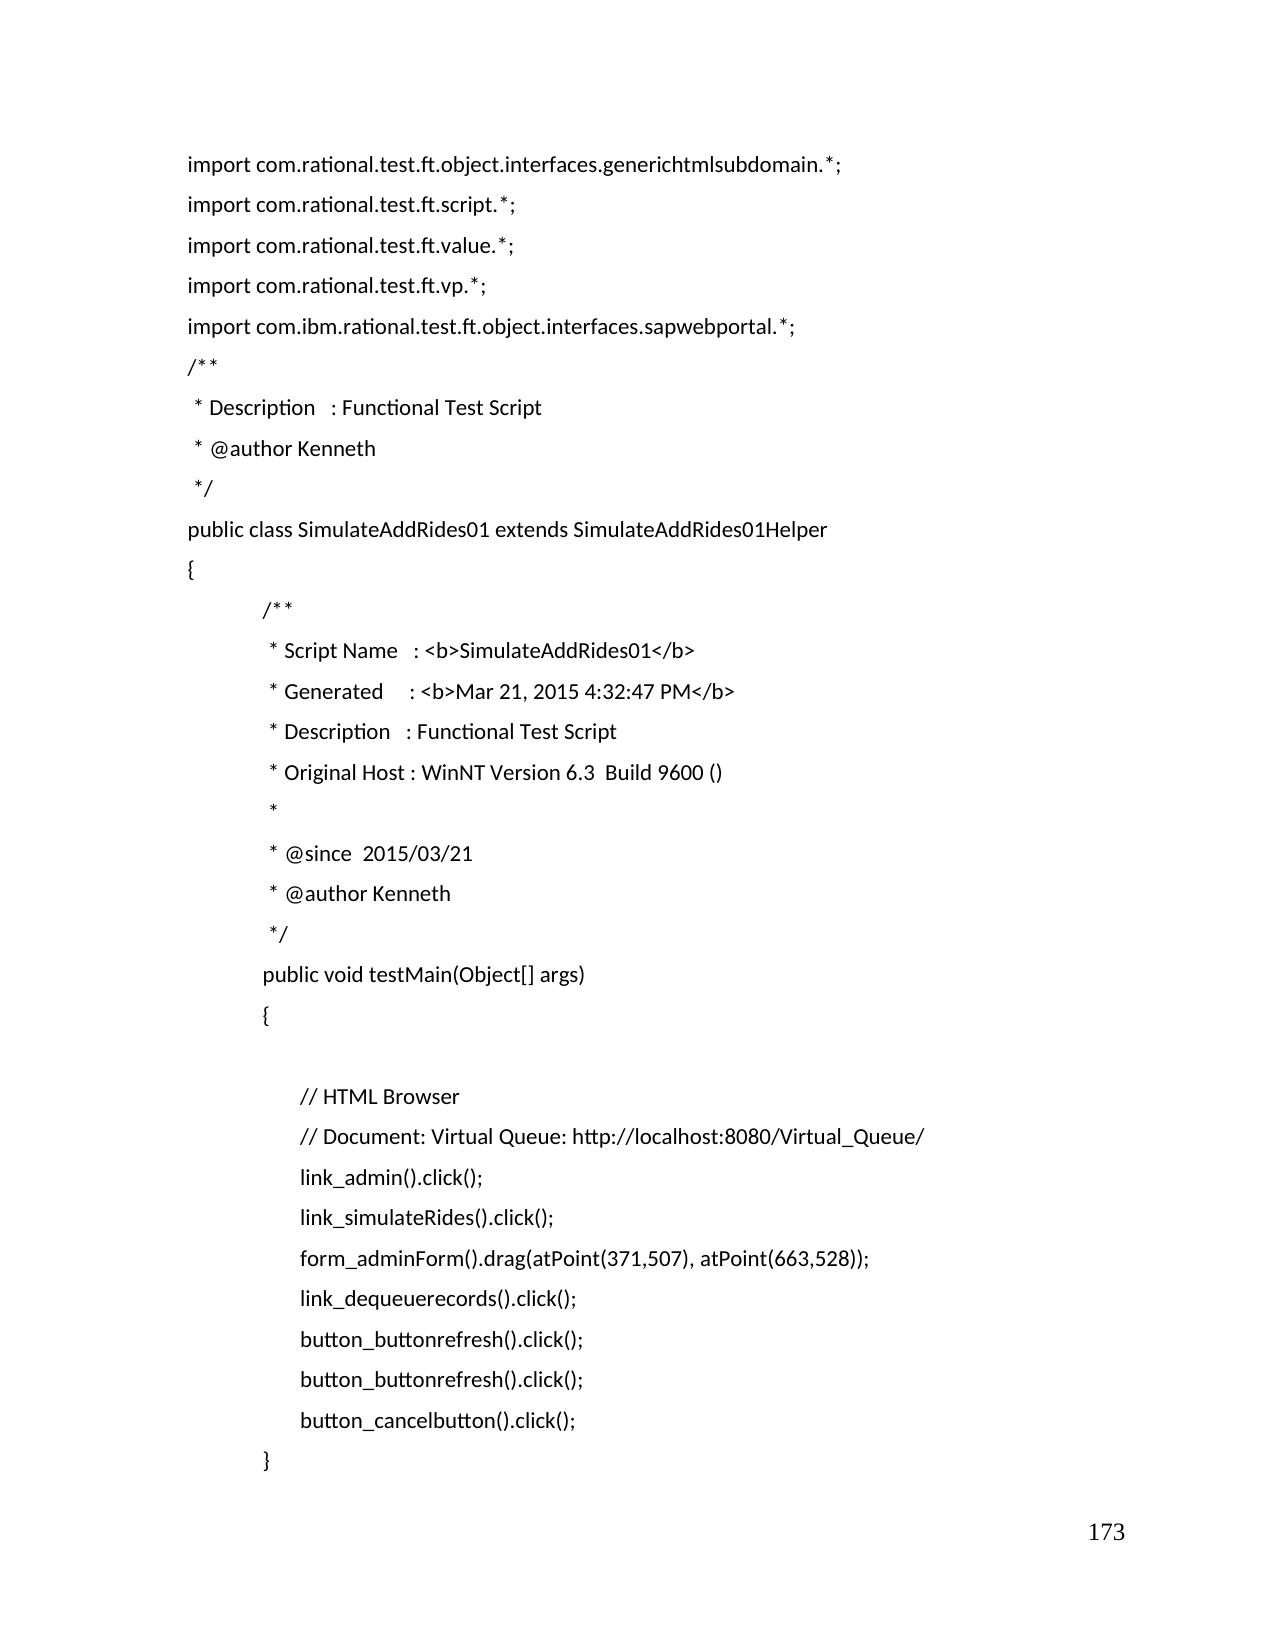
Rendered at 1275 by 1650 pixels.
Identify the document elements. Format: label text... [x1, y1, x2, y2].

text button_cancelbutton().click(); [187, 1406, 1125, 1434]
text import com.rational.test.ft.object.interfaces.generichtmlsubdomain.*; [187, 150, 1125, 178]
text public class SimulateAddRides01 extends SimulateAddRides01Helper [187, 515, 1125, 543]
text link_admin().click(); [187, 1163, 1125, 1191]
text public void testMain(Object[] args) [187, 960, 1125, 988]
text button_buttonrefresh().click(); [187, 1325, 1125, 1353]
text link_simulateRides().click(); [187, 1203, 1125, 1232]
text * @author Kenneth [187, 434, 1125, 462]
text */ [187, 920, 1125, 948]
text button_buttonrefresh().click(); [187, 1366, 1125, 1394]
text * Original Host : WinNT Version 6.3 Build 9600 () [187, 758, 1125, 786]
text /** [187, 353, 1125, 381]
text * [187, 798, 1125, 826]
text { [187, 555, 1125, 583]
text * Description : Functional Test Script [187, 717, 1125, 745]
text } [187, 1447, 1125, 1475]
text import com.rational.test.ft.vp.*; [187, 272, 1125, 299]
text import com.ibm.rational.test.ft.object.interfaces.sapwebportal.*; [187, 312, 1125, 340]
text */ [187, 474, 1125, 502]
text import com.rational.test.ft.value.*; [187, 231, 1125, 259]
text * Generated : <b>Mar 21, 2015 4:32:47 PM</b> [187, 677, 1125, 705]
text import com.rational.test.ft.script.*; [187, 191, 1125, 218]
text link_dequeuerecords().click(); [187, 1284, 1125, 1313]
text * @author Kenneth [187, 879, 1125, 907]
text /** [187, 596, 1125, 624]
text // Document: Virtual Queue: http://localhost:8080/Virtual_Queue/ [187, 1122, 1125, 1151]
text * Script Name : <b>SimulateAddRides01</b> [187, 636, 1125, 664]
text * @since 2015/03/21 [187, 839, 1125, 867]
text // HTML Browser [187, 1082, 1125, 1110]
text * Description : Functional Test Script [187, 393, 1125, 421]
text { [187, 1001, 1125, 1029]
text form_adminForm().drag(atPoint(371,507), atPoint(663,528)); [187, 1244, 1125, 1272]
